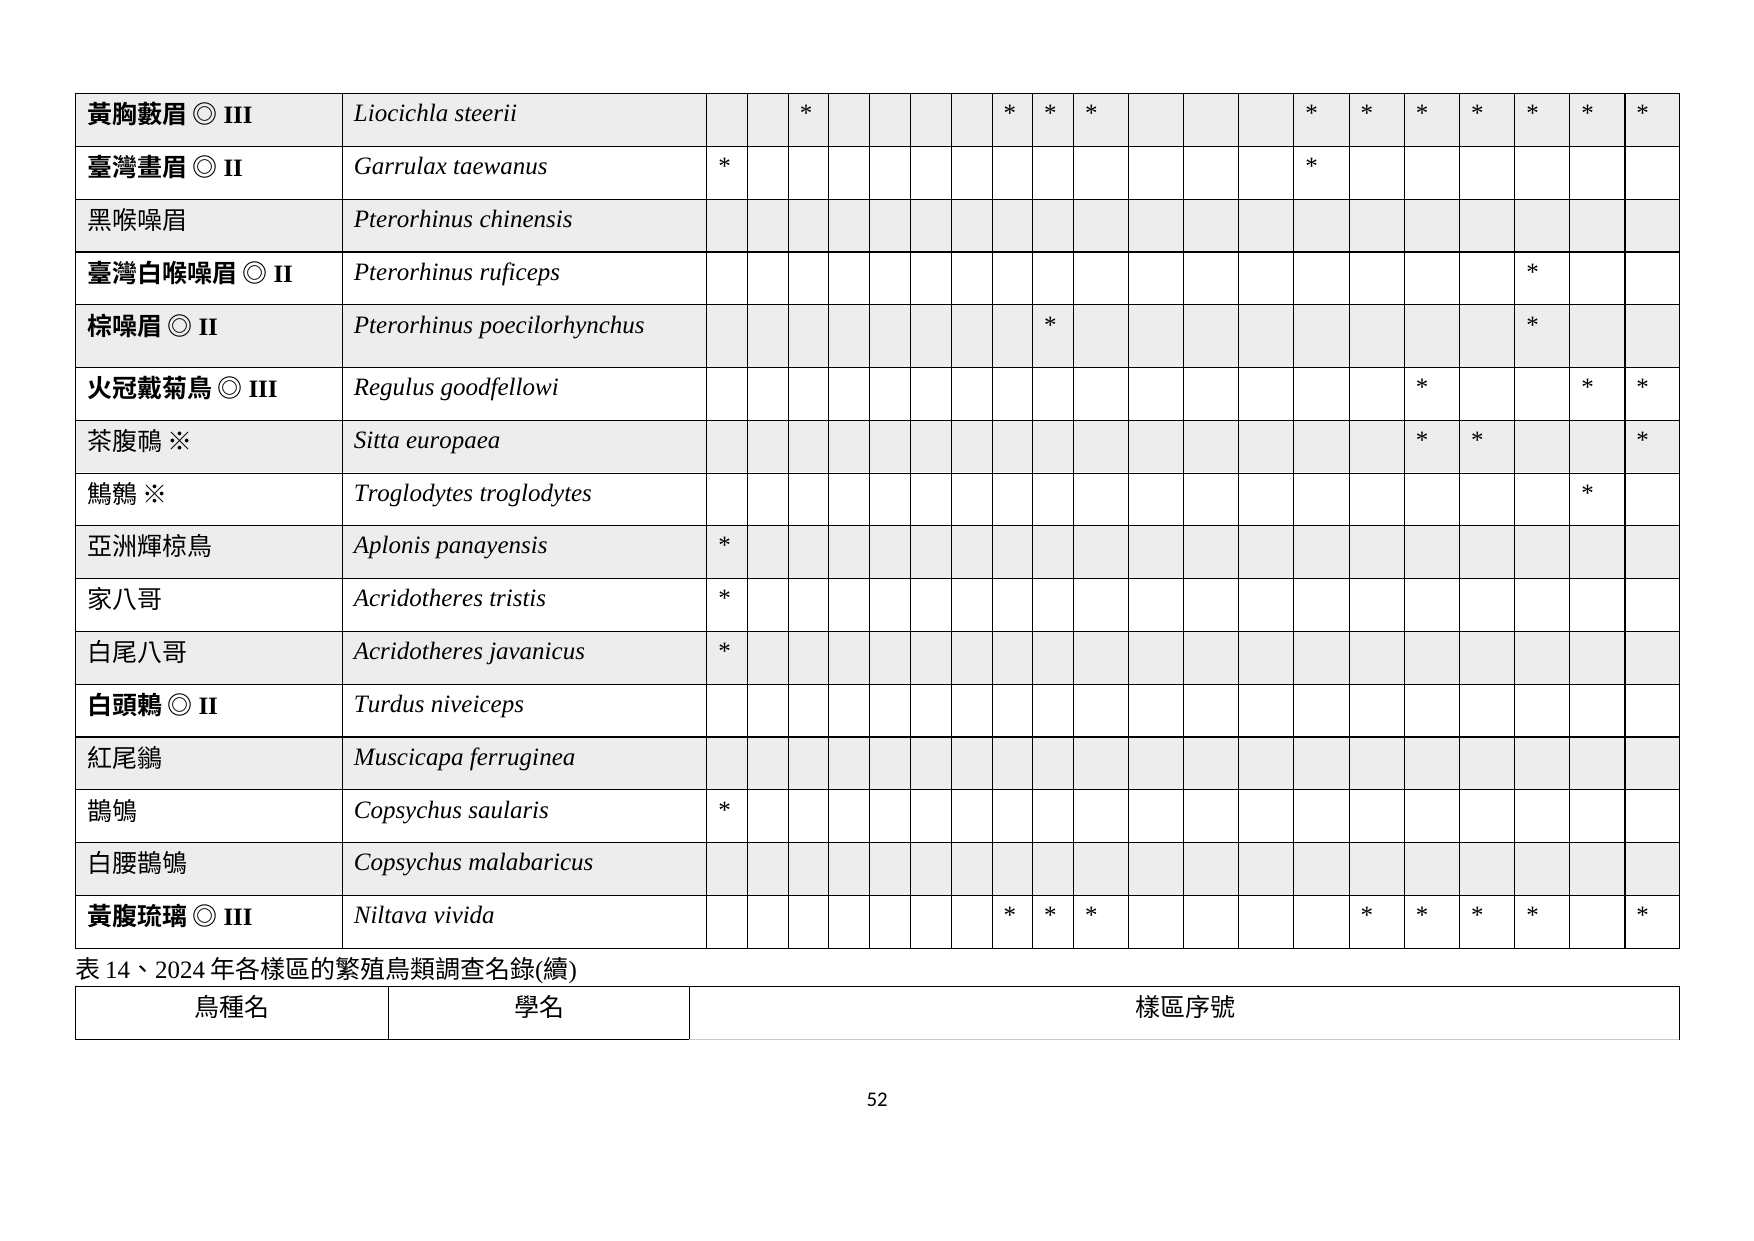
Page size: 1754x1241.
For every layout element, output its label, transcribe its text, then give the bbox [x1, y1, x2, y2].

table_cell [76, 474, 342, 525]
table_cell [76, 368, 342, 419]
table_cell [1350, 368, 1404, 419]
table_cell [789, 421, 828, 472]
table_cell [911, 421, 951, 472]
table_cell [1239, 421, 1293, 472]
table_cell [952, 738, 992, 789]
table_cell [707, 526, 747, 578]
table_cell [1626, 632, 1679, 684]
text 表14、2024年各樣區的繁殖鳥類調查名錄(續) [75, 949, 1679, 986]
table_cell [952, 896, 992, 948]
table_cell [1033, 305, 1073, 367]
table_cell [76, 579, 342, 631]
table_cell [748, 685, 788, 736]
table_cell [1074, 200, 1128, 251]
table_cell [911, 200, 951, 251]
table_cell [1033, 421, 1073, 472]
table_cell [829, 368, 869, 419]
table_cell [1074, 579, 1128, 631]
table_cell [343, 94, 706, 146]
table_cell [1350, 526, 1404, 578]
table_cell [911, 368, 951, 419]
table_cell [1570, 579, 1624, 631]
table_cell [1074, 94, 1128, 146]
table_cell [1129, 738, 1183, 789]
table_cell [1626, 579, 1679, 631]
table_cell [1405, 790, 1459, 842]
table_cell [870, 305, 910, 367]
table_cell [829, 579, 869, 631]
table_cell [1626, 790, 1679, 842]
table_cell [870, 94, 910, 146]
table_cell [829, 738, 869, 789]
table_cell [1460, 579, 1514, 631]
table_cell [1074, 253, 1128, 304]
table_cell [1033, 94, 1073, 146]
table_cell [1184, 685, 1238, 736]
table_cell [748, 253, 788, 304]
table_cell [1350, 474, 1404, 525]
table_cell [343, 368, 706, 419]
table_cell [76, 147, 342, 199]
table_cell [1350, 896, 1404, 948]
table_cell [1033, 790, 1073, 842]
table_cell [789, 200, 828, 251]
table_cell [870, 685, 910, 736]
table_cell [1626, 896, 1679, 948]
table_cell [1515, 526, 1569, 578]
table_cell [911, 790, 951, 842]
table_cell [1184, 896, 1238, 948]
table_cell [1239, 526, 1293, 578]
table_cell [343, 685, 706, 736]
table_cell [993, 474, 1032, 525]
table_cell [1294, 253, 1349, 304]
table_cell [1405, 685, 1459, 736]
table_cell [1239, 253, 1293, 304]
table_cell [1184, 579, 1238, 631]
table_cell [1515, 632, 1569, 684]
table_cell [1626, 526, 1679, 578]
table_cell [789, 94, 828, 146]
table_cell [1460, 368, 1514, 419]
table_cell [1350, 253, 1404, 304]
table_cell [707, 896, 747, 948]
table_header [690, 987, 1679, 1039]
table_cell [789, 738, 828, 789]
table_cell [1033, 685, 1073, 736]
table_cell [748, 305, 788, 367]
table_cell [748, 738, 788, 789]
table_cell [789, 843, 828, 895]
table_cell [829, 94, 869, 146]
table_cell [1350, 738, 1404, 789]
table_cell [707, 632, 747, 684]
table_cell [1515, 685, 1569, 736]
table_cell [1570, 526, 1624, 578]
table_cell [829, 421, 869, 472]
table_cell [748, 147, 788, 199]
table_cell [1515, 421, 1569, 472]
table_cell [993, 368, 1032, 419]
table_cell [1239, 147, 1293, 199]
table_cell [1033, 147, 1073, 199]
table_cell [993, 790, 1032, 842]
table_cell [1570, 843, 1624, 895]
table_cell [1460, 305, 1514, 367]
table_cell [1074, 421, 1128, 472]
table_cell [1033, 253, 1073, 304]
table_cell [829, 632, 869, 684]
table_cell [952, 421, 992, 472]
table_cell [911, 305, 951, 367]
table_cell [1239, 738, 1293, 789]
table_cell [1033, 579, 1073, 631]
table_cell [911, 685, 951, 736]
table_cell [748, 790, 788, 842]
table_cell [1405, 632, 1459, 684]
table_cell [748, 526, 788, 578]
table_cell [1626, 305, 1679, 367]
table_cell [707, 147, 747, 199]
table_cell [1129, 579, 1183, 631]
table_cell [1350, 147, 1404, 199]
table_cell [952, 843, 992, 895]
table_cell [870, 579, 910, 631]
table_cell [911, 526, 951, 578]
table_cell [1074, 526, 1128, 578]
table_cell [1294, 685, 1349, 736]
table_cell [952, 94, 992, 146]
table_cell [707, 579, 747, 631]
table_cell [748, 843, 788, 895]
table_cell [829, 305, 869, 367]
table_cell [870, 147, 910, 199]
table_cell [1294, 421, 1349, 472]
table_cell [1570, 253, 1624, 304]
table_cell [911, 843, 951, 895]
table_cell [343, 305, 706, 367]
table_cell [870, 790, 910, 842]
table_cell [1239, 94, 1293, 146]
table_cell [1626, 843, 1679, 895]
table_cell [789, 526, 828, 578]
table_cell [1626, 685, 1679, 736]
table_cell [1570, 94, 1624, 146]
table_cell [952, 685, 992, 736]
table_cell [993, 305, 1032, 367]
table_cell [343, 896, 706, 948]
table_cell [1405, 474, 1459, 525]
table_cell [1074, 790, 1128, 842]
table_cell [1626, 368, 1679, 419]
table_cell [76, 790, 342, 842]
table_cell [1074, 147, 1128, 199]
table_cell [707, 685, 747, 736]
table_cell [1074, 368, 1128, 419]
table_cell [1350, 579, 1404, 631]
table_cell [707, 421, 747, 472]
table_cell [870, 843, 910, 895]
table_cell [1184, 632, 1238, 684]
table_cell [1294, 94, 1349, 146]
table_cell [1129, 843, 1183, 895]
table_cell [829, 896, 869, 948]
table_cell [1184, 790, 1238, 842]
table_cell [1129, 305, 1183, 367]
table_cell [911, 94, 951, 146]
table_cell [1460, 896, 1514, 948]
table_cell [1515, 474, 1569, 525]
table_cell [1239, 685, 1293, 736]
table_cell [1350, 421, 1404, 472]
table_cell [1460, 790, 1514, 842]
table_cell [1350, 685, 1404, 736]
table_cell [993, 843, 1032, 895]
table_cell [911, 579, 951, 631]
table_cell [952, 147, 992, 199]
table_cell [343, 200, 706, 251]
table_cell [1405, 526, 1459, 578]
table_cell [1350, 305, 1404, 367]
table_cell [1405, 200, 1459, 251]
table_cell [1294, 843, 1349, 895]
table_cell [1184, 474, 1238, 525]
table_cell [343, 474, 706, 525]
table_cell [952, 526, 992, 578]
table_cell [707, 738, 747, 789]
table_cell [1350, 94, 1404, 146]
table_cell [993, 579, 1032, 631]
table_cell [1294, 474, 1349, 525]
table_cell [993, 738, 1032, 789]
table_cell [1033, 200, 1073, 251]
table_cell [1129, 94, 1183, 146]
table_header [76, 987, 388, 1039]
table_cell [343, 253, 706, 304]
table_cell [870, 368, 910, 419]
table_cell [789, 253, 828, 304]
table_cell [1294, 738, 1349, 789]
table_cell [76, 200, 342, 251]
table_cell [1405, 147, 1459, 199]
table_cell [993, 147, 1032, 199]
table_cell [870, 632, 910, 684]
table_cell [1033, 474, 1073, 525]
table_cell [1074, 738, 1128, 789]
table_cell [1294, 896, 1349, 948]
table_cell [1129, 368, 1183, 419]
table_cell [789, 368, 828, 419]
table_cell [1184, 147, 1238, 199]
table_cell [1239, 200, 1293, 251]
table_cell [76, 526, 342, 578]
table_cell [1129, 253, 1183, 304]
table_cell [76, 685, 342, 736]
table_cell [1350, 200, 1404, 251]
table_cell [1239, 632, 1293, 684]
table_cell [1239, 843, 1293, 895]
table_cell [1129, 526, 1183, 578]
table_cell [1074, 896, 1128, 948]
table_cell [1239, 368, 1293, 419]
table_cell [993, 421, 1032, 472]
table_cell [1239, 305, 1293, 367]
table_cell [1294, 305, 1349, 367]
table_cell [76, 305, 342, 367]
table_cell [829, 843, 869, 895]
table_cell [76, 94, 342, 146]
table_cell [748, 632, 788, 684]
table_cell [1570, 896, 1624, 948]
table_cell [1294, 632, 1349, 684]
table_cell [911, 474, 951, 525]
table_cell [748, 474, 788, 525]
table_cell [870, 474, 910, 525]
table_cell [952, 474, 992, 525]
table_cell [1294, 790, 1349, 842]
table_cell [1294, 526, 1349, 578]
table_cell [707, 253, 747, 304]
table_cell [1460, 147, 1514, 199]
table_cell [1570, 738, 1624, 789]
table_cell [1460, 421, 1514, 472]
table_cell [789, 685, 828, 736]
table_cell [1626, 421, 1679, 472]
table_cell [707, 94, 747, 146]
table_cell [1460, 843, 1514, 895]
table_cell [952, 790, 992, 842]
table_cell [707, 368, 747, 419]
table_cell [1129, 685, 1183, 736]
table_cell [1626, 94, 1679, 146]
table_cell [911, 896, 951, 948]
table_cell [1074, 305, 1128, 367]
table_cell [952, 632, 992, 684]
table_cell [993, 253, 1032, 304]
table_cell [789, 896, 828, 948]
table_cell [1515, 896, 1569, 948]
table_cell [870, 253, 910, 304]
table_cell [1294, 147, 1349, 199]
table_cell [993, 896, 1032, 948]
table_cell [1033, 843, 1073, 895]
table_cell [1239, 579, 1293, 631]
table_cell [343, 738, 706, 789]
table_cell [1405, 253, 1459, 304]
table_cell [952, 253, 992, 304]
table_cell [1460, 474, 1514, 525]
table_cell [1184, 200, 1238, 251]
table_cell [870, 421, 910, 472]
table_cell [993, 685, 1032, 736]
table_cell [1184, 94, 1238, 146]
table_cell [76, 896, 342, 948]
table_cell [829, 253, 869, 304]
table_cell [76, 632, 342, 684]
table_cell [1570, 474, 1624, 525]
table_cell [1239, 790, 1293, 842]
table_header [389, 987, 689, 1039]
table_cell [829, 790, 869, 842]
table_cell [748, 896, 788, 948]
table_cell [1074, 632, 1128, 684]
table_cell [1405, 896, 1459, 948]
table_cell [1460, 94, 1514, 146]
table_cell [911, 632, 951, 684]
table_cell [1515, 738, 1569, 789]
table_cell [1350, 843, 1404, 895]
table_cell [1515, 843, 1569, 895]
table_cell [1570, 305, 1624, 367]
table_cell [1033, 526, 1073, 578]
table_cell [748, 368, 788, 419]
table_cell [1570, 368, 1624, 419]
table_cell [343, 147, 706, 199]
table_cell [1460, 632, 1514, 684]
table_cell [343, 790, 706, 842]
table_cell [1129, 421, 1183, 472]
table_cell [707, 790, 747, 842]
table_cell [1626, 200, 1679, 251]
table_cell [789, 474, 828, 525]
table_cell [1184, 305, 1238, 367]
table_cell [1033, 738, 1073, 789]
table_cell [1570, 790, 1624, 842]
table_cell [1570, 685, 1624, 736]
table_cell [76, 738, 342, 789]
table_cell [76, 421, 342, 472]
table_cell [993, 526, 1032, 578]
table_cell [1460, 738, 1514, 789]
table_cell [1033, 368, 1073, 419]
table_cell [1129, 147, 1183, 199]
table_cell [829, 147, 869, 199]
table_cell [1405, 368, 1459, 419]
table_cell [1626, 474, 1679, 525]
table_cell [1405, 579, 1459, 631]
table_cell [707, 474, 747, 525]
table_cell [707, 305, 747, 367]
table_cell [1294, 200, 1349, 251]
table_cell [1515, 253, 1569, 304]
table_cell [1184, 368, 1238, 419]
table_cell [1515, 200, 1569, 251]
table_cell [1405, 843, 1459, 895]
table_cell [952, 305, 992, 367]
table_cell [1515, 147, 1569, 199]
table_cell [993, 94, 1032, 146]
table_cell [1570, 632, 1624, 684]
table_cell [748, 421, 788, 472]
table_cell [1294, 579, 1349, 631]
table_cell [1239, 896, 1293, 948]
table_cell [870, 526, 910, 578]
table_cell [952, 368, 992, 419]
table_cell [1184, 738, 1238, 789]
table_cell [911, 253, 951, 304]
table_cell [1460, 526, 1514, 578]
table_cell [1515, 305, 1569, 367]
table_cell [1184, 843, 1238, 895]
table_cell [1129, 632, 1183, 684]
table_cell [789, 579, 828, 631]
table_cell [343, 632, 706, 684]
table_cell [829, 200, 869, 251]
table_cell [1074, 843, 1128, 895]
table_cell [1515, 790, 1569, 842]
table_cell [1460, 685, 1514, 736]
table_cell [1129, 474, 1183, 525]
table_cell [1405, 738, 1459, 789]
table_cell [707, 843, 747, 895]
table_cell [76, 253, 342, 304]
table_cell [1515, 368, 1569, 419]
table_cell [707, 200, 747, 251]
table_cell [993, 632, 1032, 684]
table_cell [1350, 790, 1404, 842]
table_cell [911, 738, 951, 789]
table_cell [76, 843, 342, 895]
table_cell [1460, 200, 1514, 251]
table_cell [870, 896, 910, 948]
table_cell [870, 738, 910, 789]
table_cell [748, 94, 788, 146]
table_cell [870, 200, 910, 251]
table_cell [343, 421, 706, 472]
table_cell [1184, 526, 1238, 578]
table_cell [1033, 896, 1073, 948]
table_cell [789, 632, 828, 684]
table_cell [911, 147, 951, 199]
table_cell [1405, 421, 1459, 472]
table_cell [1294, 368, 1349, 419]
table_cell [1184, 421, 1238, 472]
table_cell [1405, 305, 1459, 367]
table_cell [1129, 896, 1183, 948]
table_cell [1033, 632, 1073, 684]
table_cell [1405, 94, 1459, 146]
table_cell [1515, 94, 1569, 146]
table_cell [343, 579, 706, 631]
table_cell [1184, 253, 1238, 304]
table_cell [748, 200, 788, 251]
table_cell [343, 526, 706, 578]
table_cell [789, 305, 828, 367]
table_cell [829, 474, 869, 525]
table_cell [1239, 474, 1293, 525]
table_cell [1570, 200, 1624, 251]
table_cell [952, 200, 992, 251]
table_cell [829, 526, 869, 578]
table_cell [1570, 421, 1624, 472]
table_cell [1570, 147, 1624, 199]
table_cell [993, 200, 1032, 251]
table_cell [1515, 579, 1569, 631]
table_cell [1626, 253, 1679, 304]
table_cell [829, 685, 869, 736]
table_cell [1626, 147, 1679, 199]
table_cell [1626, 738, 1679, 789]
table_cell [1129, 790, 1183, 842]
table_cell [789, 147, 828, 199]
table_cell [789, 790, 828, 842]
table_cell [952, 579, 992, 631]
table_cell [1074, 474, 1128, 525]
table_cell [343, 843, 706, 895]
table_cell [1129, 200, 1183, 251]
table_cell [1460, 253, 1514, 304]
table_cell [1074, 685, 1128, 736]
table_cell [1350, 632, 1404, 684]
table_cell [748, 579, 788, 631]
